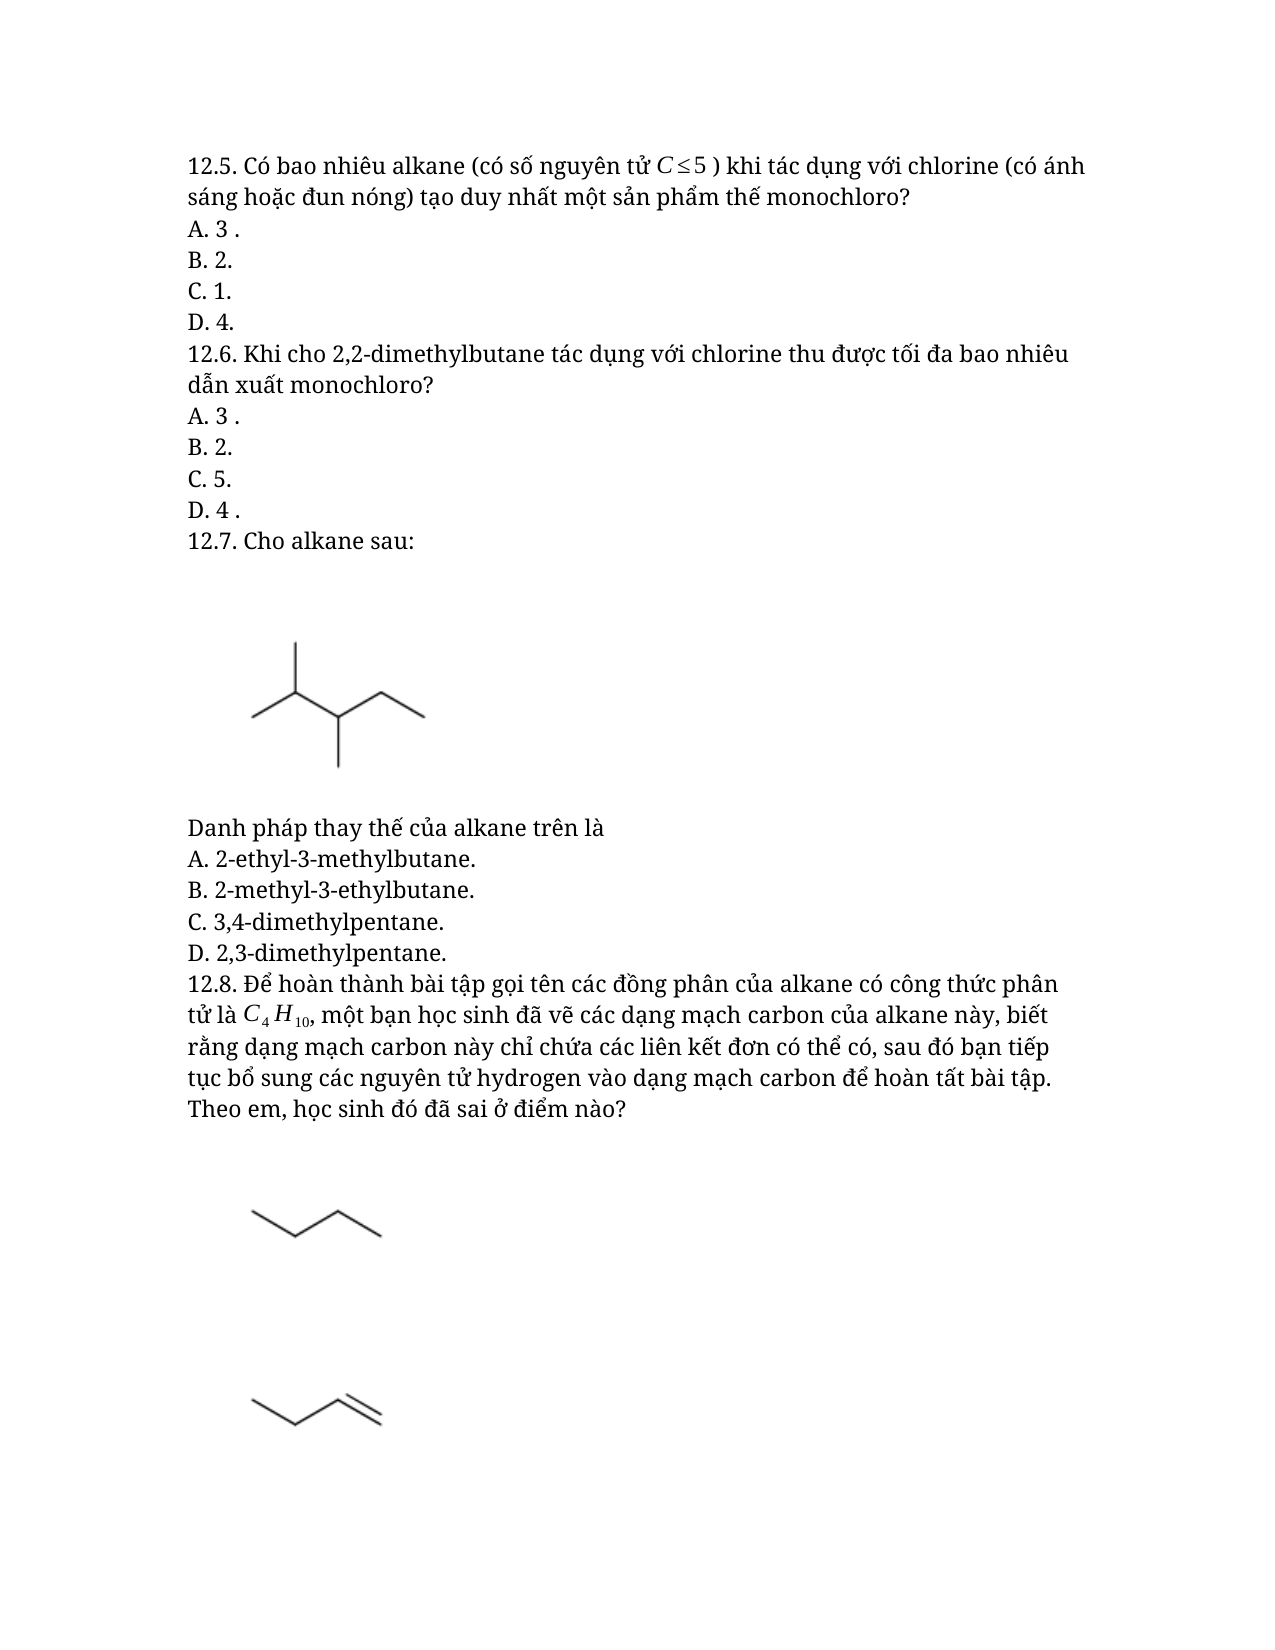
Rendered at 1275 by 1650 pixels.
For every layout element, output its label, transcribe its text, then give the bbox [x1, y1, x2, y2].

picture [187, 610, 489, 800]
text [187, 150, 1087, 587]
picture [187, 1367, 447, 1458]
picture [187, 1178, 447, 1270]
text Danh pháp thay thế của alkane trên là A. 2-ethyl-3-methylbutane. B. 2-methyl-3-ethylbutane. C. 3,4-dimethylpentane. D. 2,3-dimethylpentane. 12.8. Để hoàn thành bài tập gọi tên các đồng phân của alkane có công thức phân tử là , một bạn học sinh đã vẽ các dạng mạch carbon của alkane này, biết rằng dạng mạch carbon này chỉ chứa các liên kết đơn có thể có, sau đó bạn tiếp tục bổ sung các nguyên tử hydrogen vào dạng mạch carbon để hoàn tất bài tập. Theo em, học sinh đó đã sai ở điểm nào? [187, 812, 1087, 1156]
